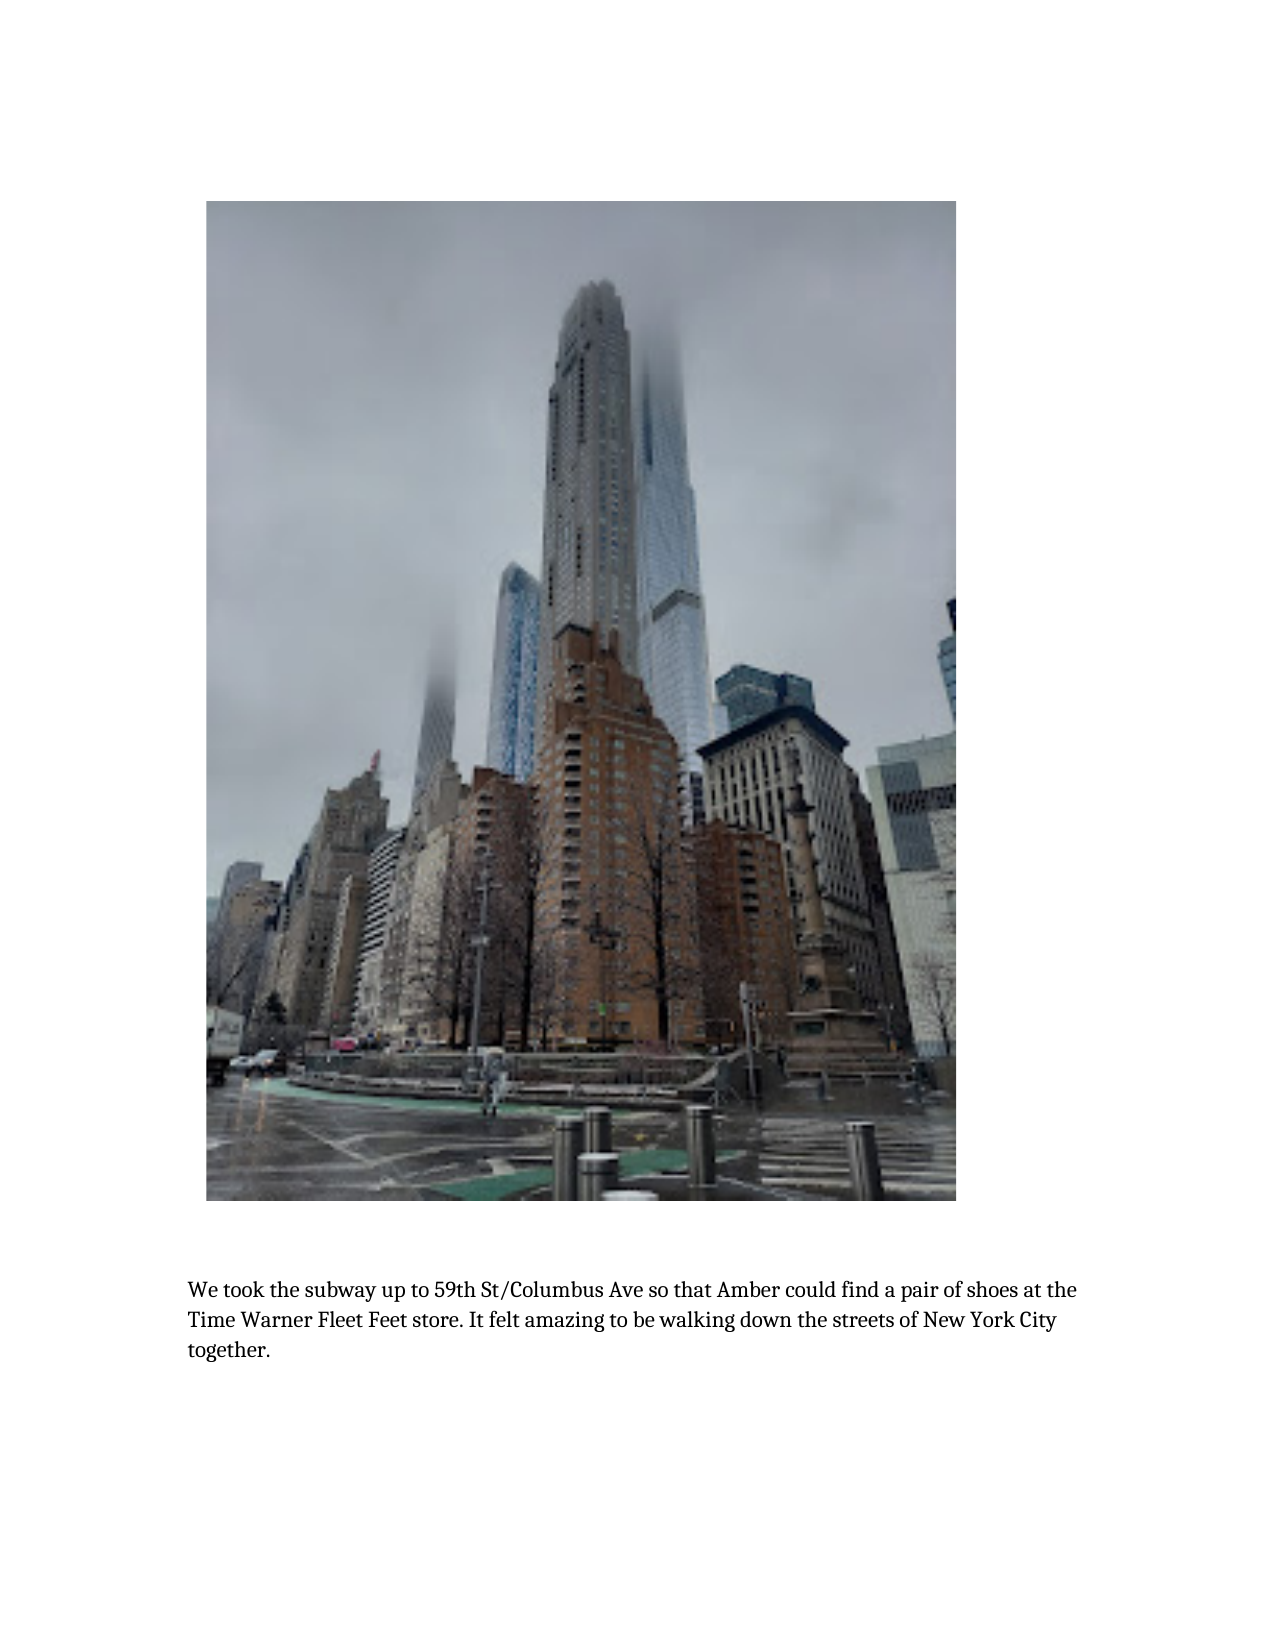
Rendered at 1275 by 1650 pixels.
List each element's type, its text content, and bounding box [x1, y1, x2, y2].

picture [206, 201, 957, 1201]
text We took the subway up to 59th St/Columbus Ave so that Amber could find a pair of shoes at the Time Warner Fleet Feet store. It felt amazing to be walking down the streets of New York City together. [187, 1277, 1087, 1363]
